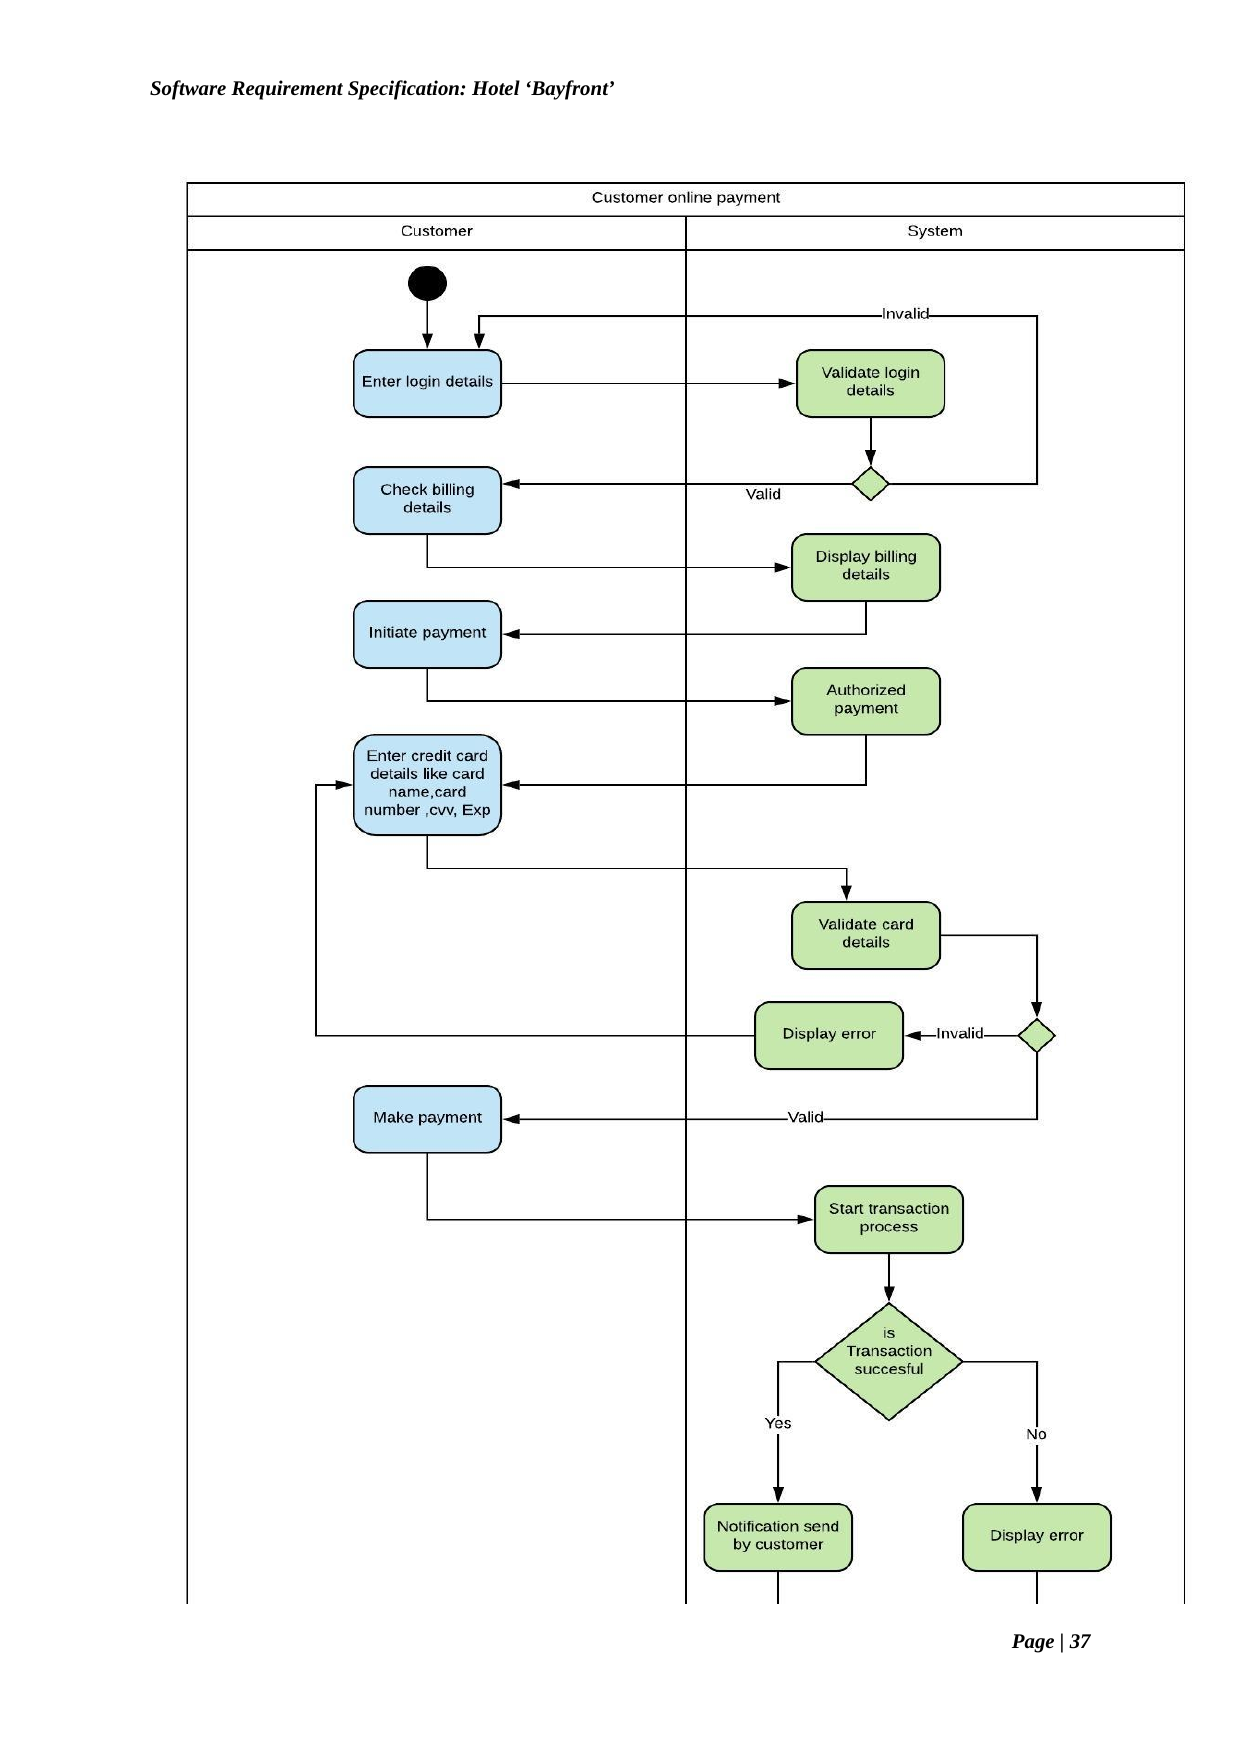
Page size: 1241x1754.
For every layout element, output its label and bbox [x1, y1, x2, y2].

picture [150, 150, 1221, 1604]
